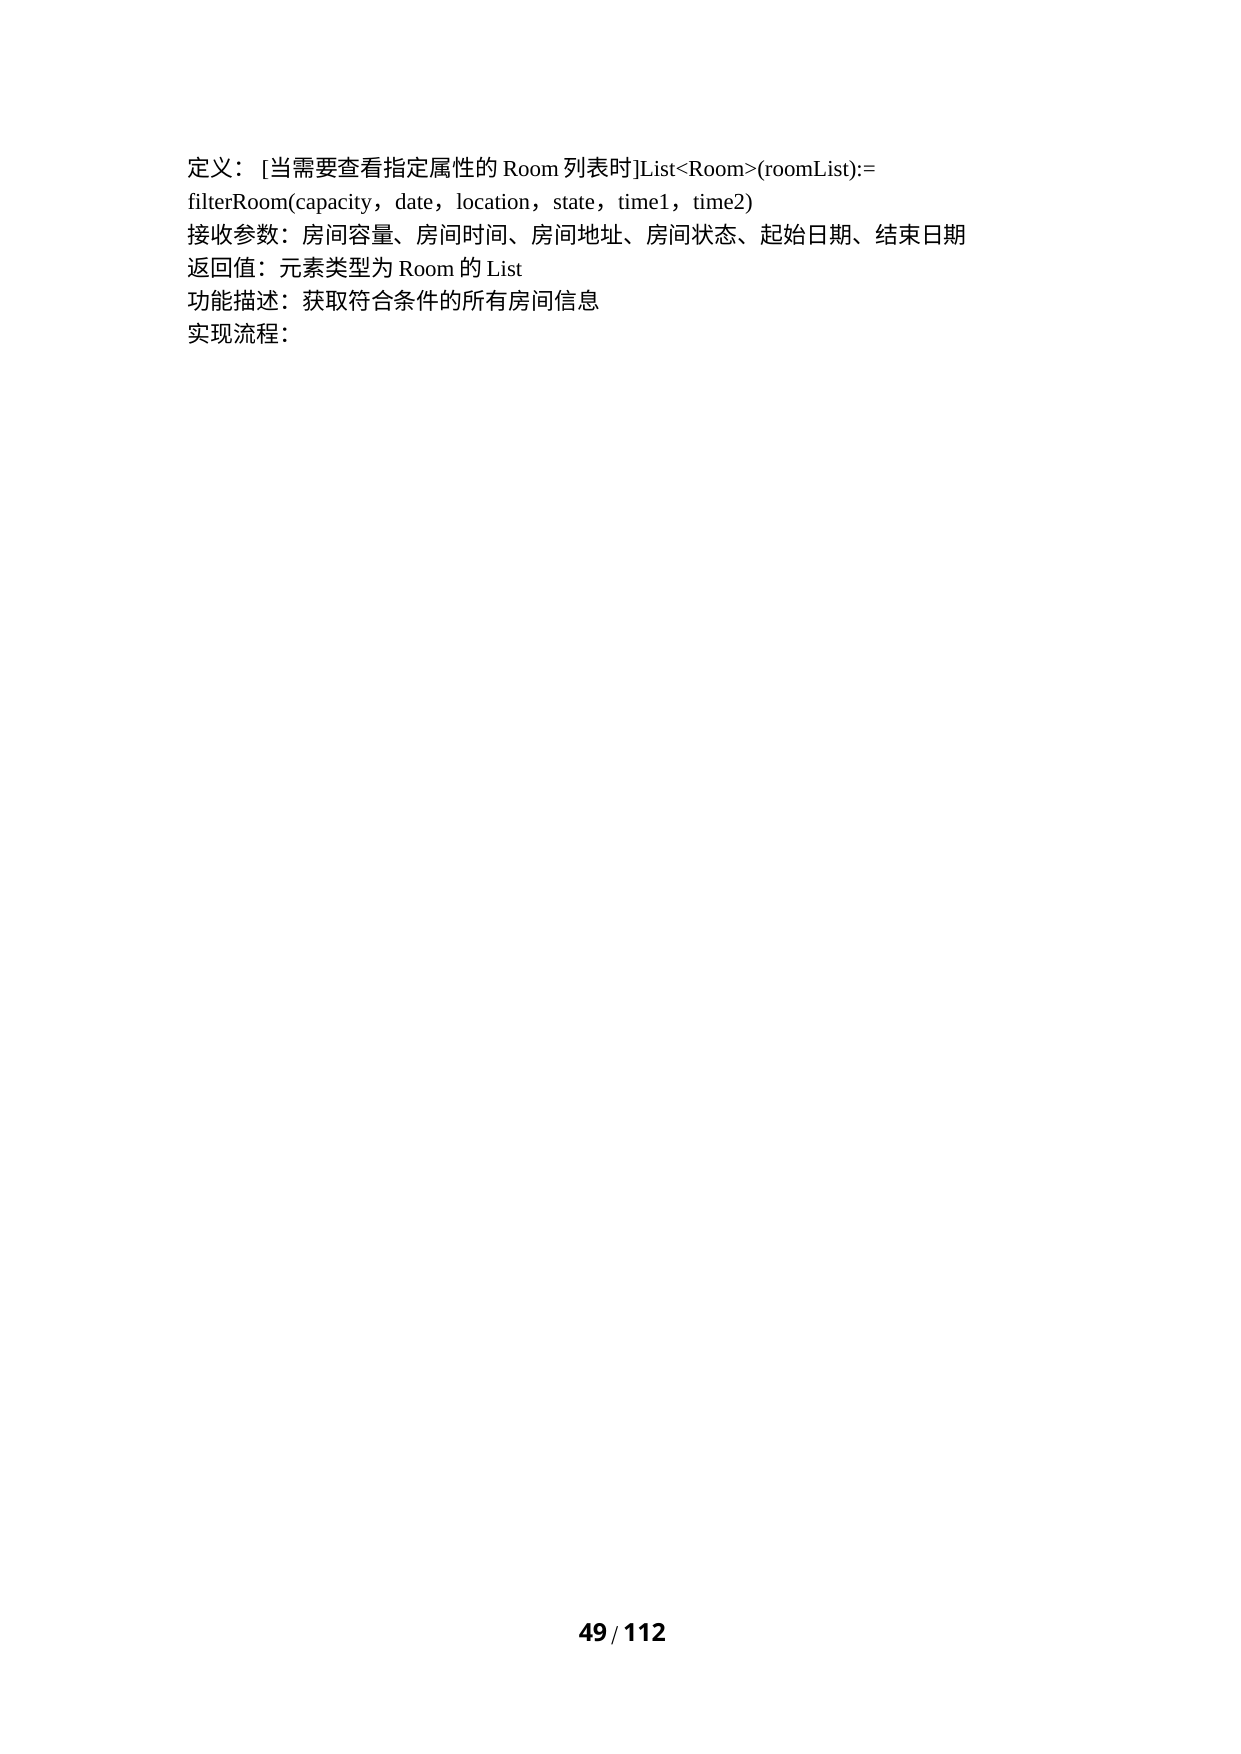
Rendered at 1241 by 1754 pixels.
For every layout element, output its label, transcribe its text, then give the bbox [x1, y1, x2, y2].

text 功能描述：获取符合条件的所有房间信息 [187, 283, 1053, 316]
text 接收参数：房间容量、房间时间、房间地址、房间状态、起始日期、结束日期 [187, 216, 1053, 250]
text 实现流程： [187, 316, 1053, 349]
text 定义： [当需要查看指定属性的Room列表时]List<Room>(roomList):= filterRoom(capacity，date，location，state，time1，time2) [187, 150, 1053, 216]
text 返回值：元素类型为Room的List [187, 250, 1053, 283]
